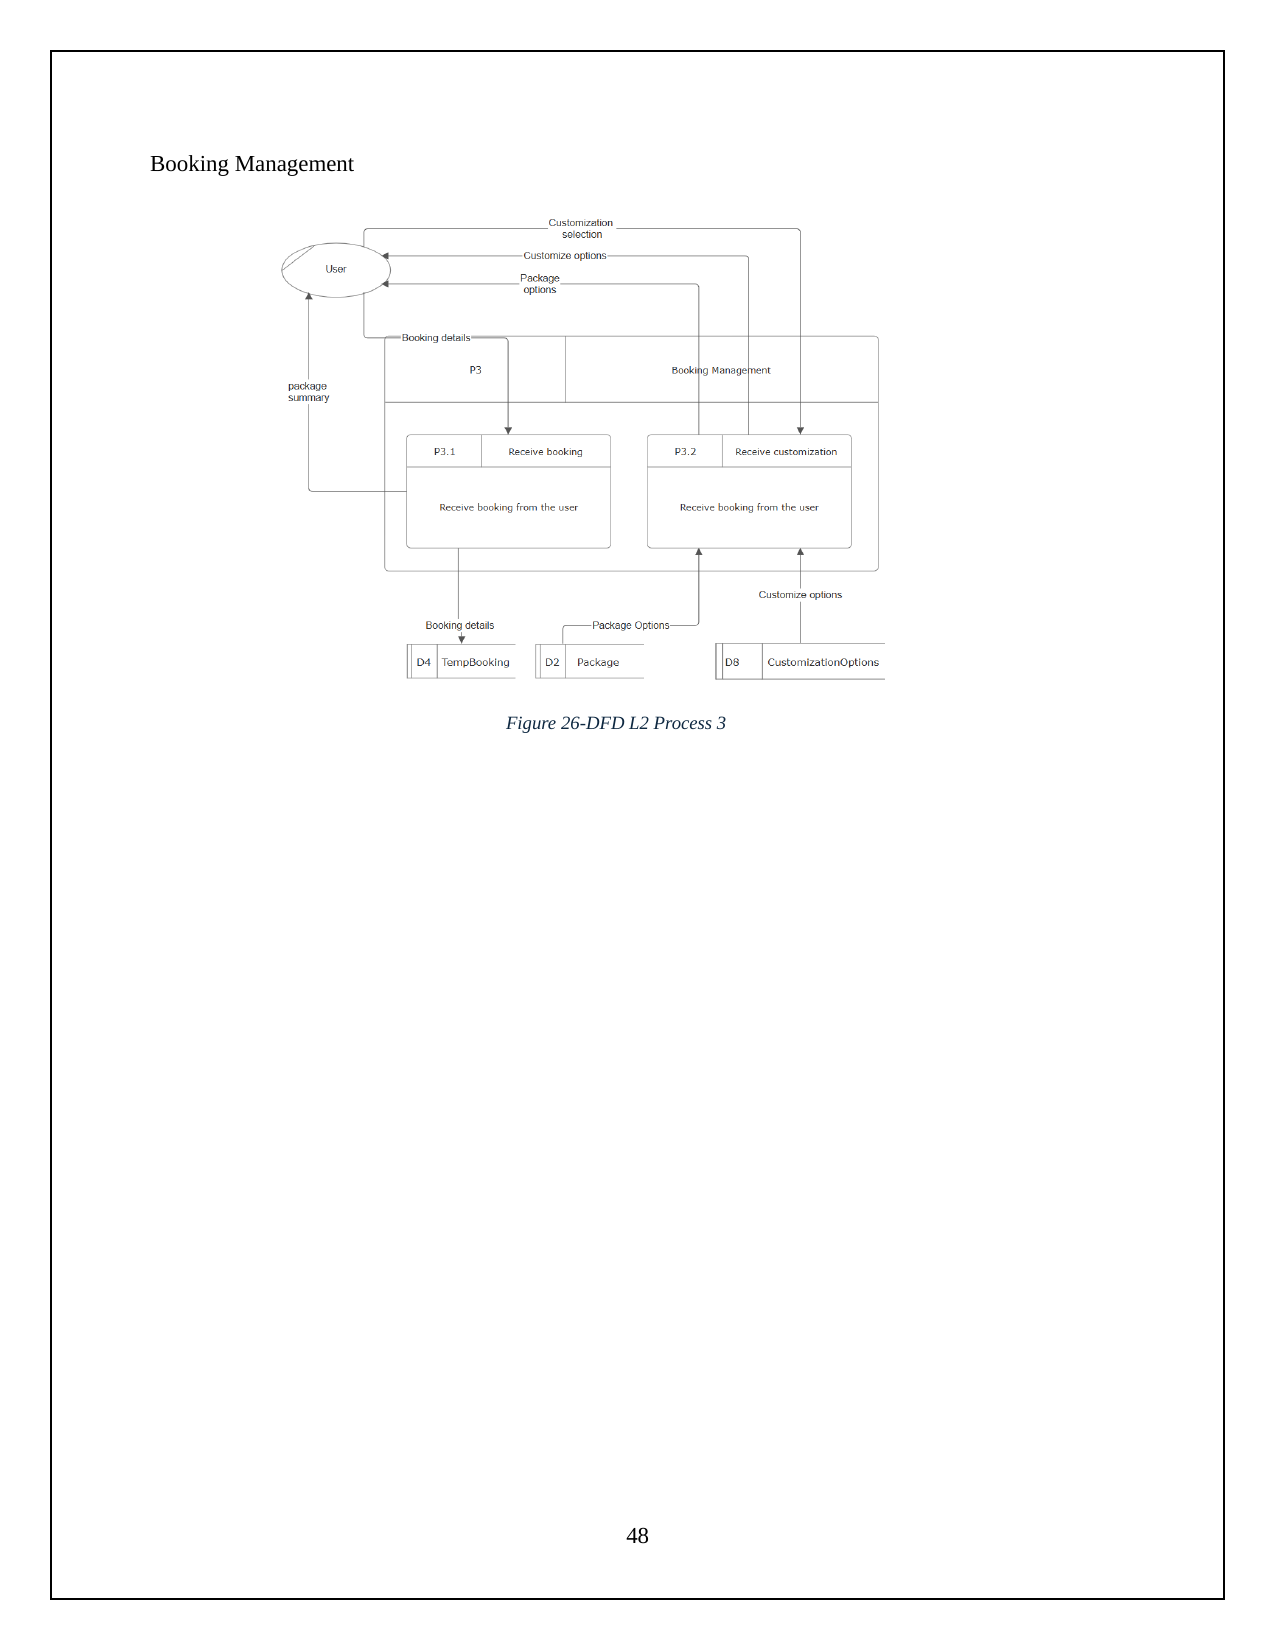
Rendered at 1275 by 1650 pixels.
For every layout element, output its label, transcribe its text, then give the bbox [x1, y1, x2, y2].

picture [253, 207, 956, 692]
text Booking Management [150, 150, 1125, 176]
